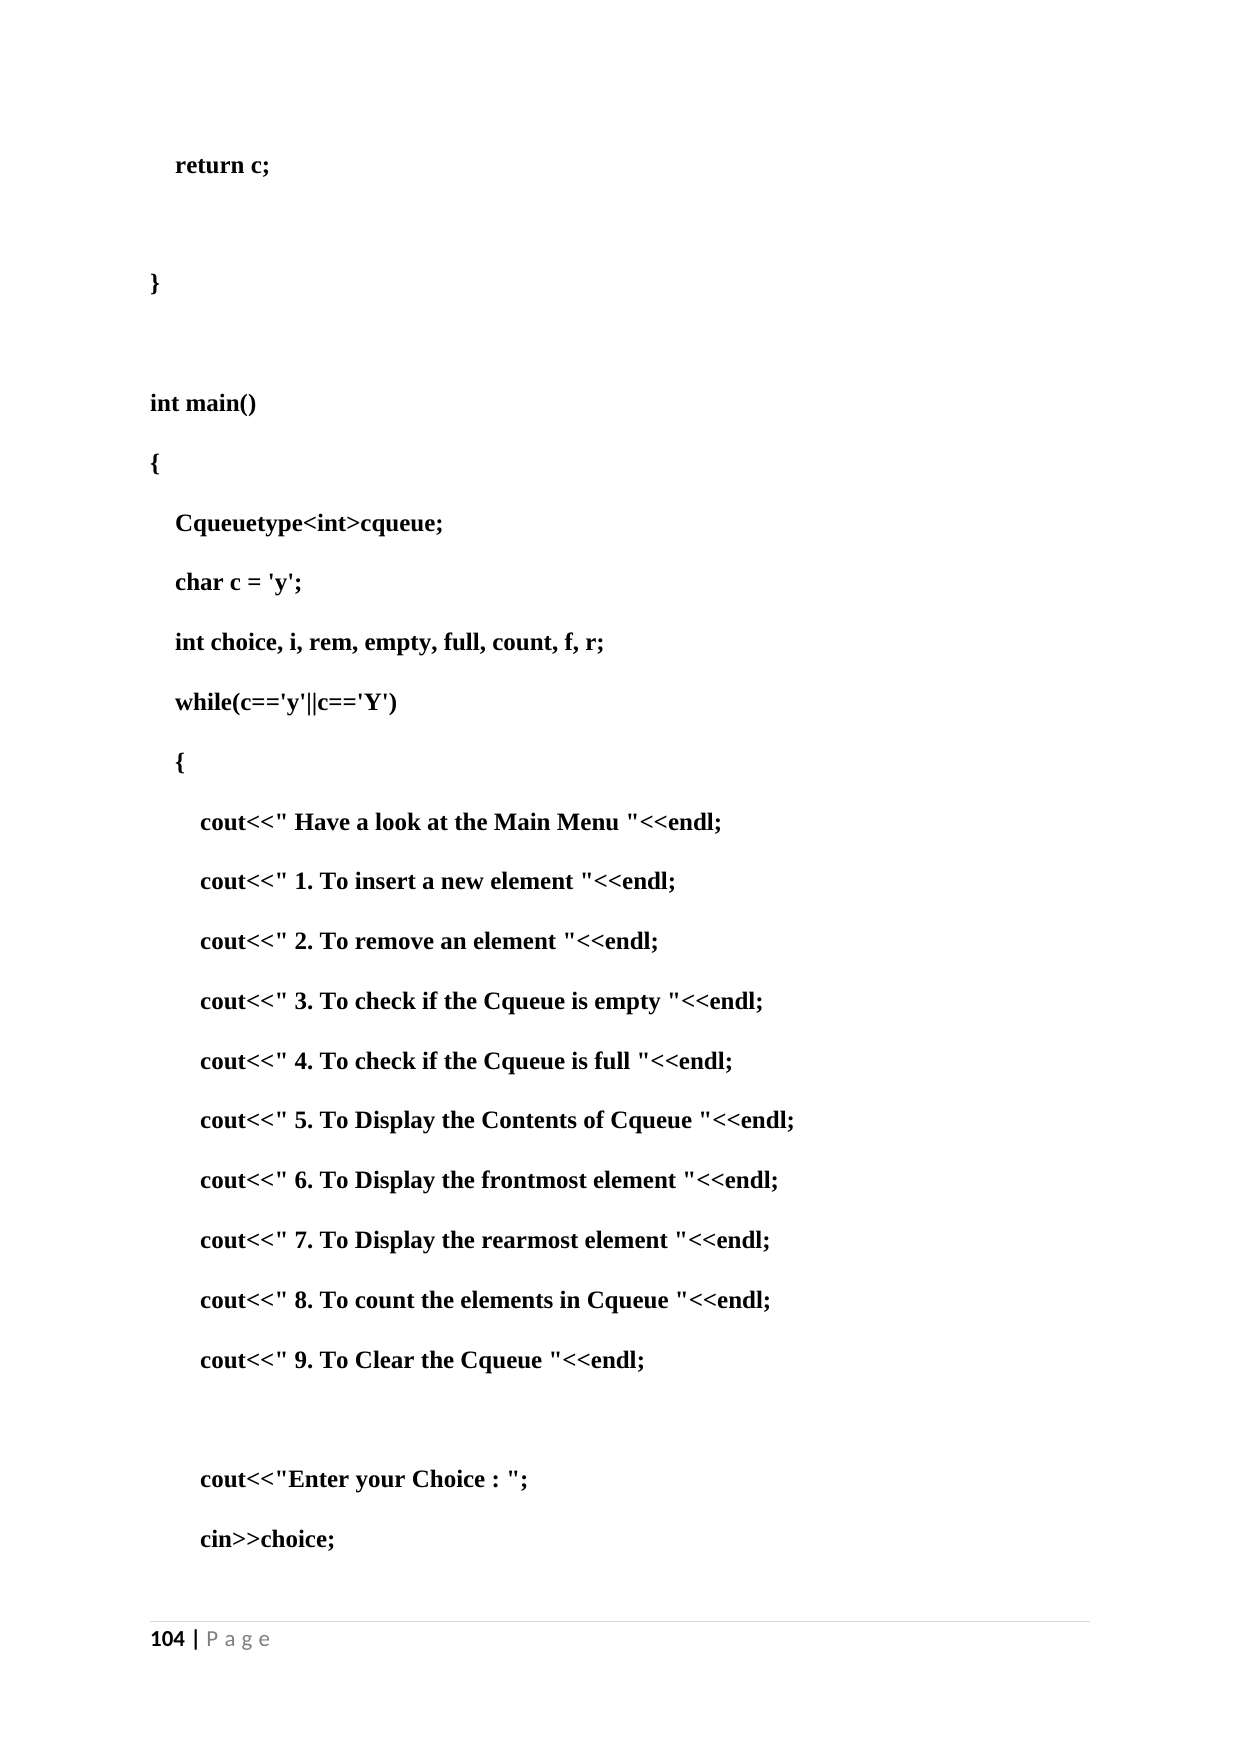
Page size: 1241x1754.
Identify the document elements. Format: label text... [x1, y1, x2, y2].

text Cqueuetype<int>cqueue; [150, 508, 1090, 536]
text { [150, 448, 1090, 477]
text cout<<" 6. To Display the frontmost element "<<endl; [150, 1165, 1090, 1194]
text char c = 'y'; [150, 567, 1090, 596]
text cout<<" 2. To remove an element "<<endl; [150, 926, 1090, 955]
text cout<<" 8. To count the elements in Cqueue "<<endl; [150, 1285, 1090, 1314]
text } [150, 268, 1090, 297]
text cout<<" 9. To Clear the Cqueue "<<endl; [150, 1345, 1090, 1373]
text cout<<" 7. To Display the rearmost element "<<endl; [150, 1225, 1090, 1254]
text cout<<"Enter your Choice : "; [150, 1464, 1090, 1493]
text return c; [150, 150, 1090, 179]
text cout<<" 1. To insert a new element "<<endl; [150, 866, 1090, 895]
text cin>>choice; [150, 1524, 1090, 1553]
text int choice, i, rem, empty, full, count, f, r; [150, 627, 1090, 656]
text int main() [150, 388, 1090, 417]
text cout<<" 4. To check if the Cqueue is full "<<endl; [150, 1046, 1090, 1074]
text while(c=='y'||c=='Y') [150, 687, 1090, 716]
text cout<<" 5. To Display the Contents of Cqueue "<<endl; [150, 1106, 1090, 1134]
text cout<<" Have a look at the Main Menu "<<endl; [150, 807, 1090, 835]
text { [150, 747, 1090, 776]
text cout<<" 3. To check if the Cqueue is empty "<<endl; [150, 986, 1090, 1015]
